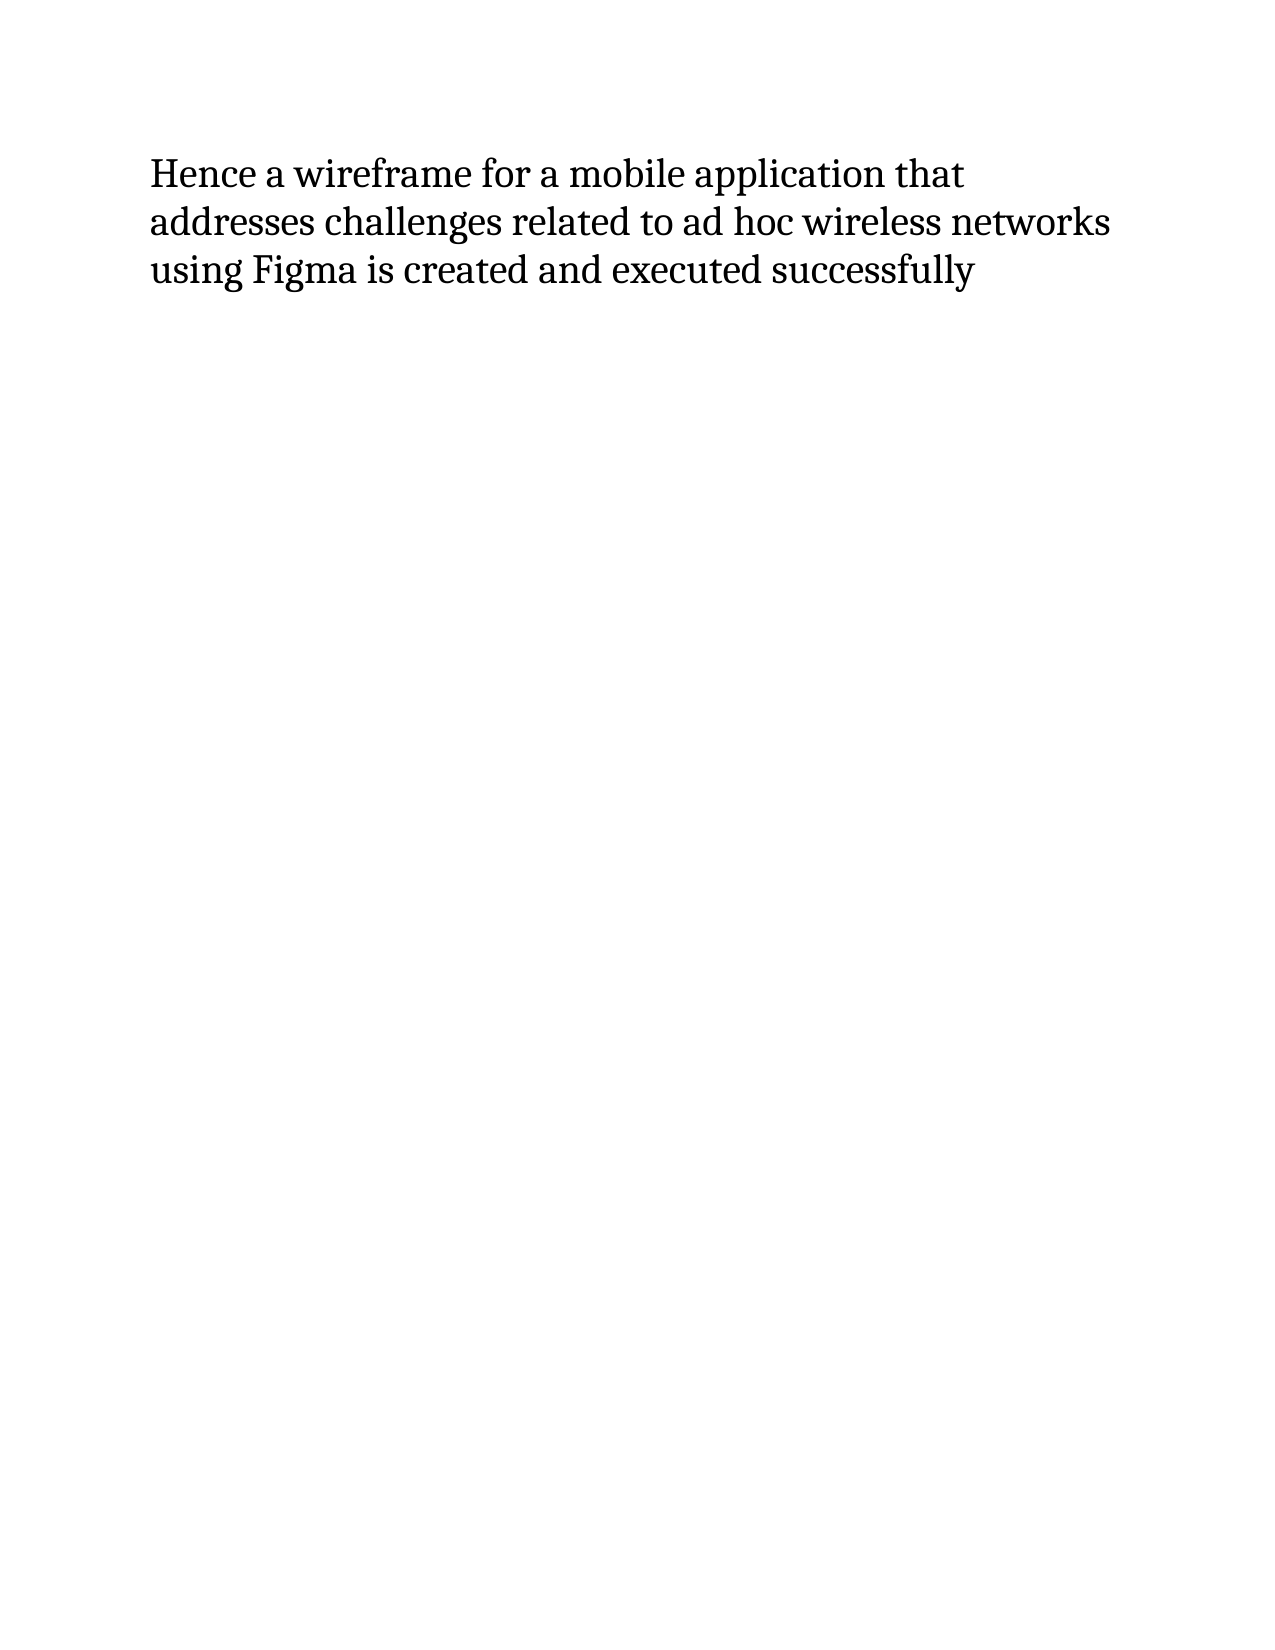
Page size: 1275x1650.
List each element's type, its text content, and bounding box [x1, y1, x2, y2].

text Hence a wireframe for a mobile application that addresses challenges related to ad hoc wireless networks using Figma is created and executed successfully [150, 150, 1125, 294]
